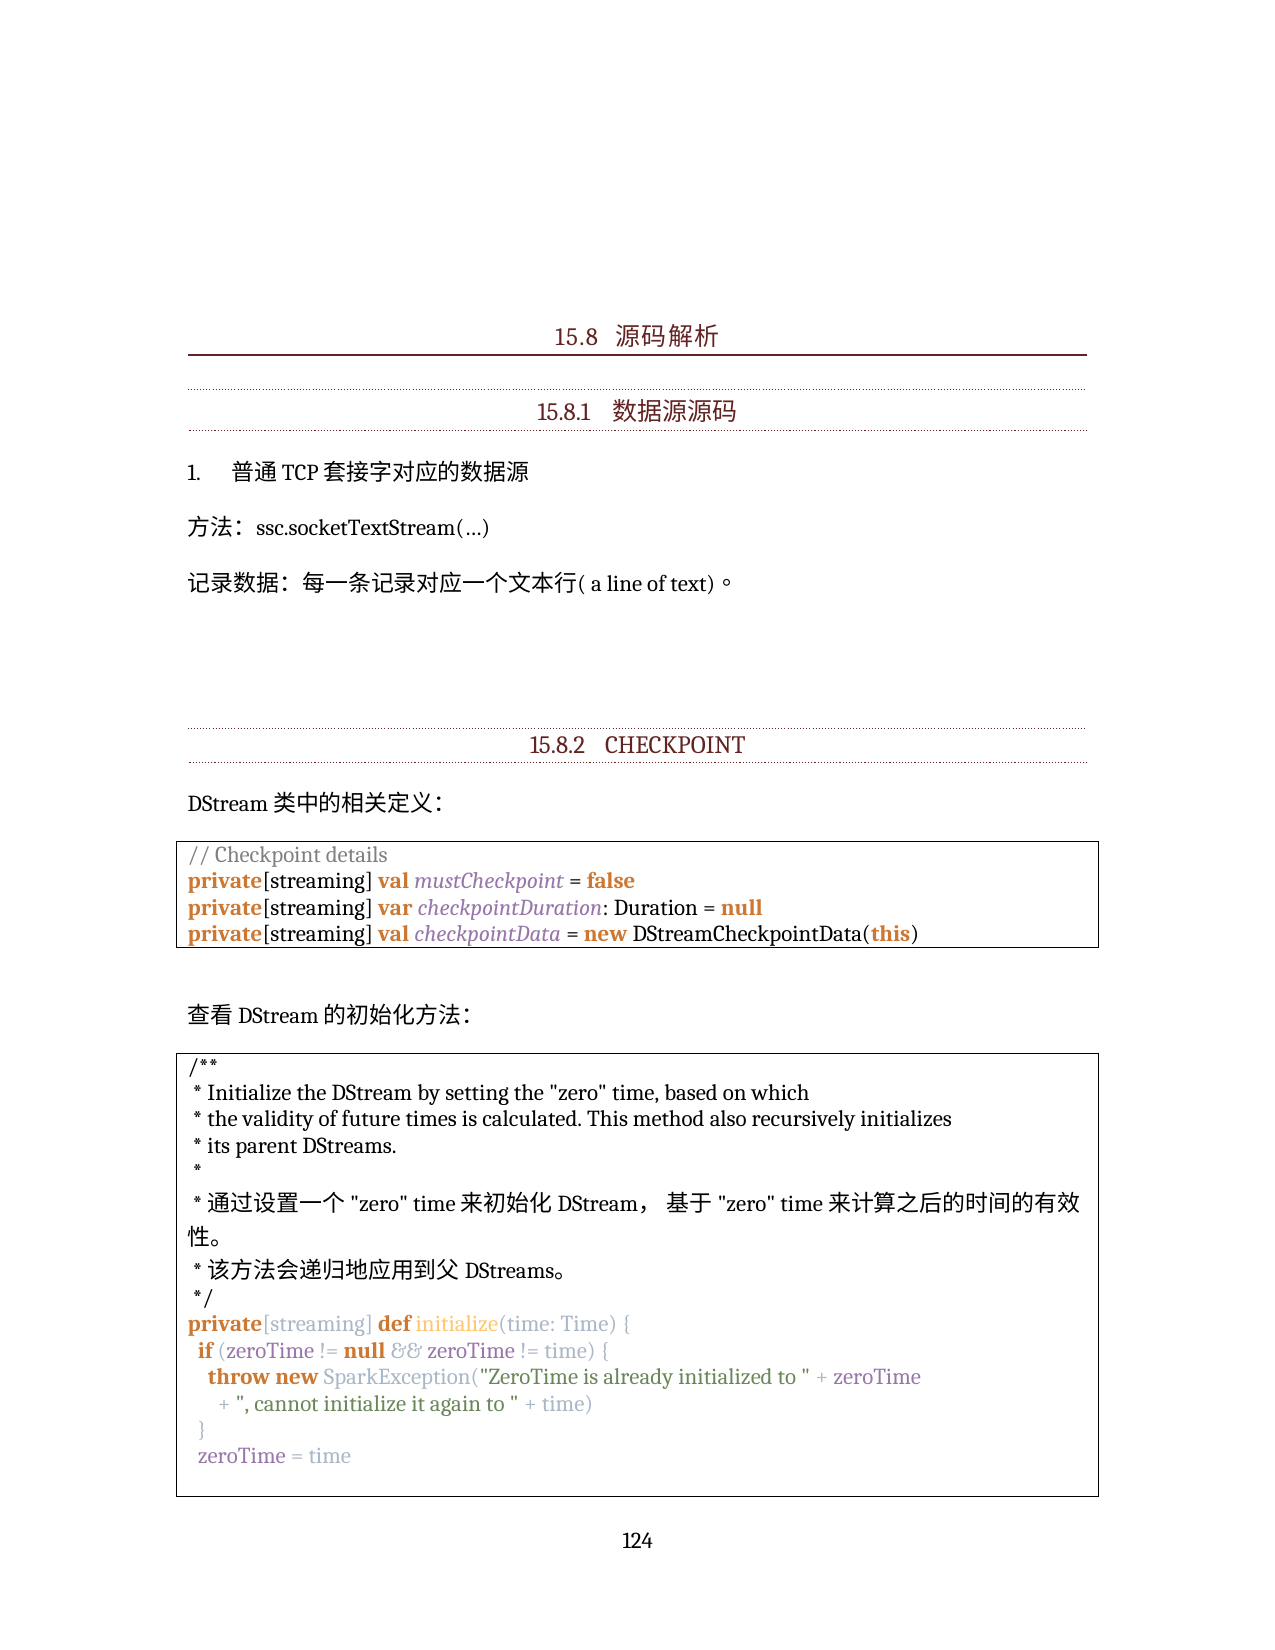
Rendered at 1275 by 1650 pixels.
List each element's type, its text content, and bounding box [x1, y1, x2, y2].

text 查看DStream的初始化方法： [187, 997, 1087, 1030]
subtitle 数据源源码 [187, 388, 1087, 431]
list 普通TCP套接字对应的数据源 [187, 454, 1087, 487]
subtitle checkpoint [187, 728, 1087, 763]
table_header // Checkpoint details private[streaming] val mustCheckpoint = false private[streaming] var checkpointDuration: Duration = null private[streaming] val checkpointData = new DStreamCheckpointData(this) [177, 842, 1098, 947]
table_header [177, 1054, 1098, 1496]
text DStream类中的相关定义： [187, 785, 1087, 818]
subtitle 源码解析 [187, 316, 1087, 356]
text 记录数据：每一条记录对应一个文本行( a line of text)。 [187, 565, 1087, 598]
text 方法：ssc.socketTextStream(…) [187, 509, 1087, 542]
